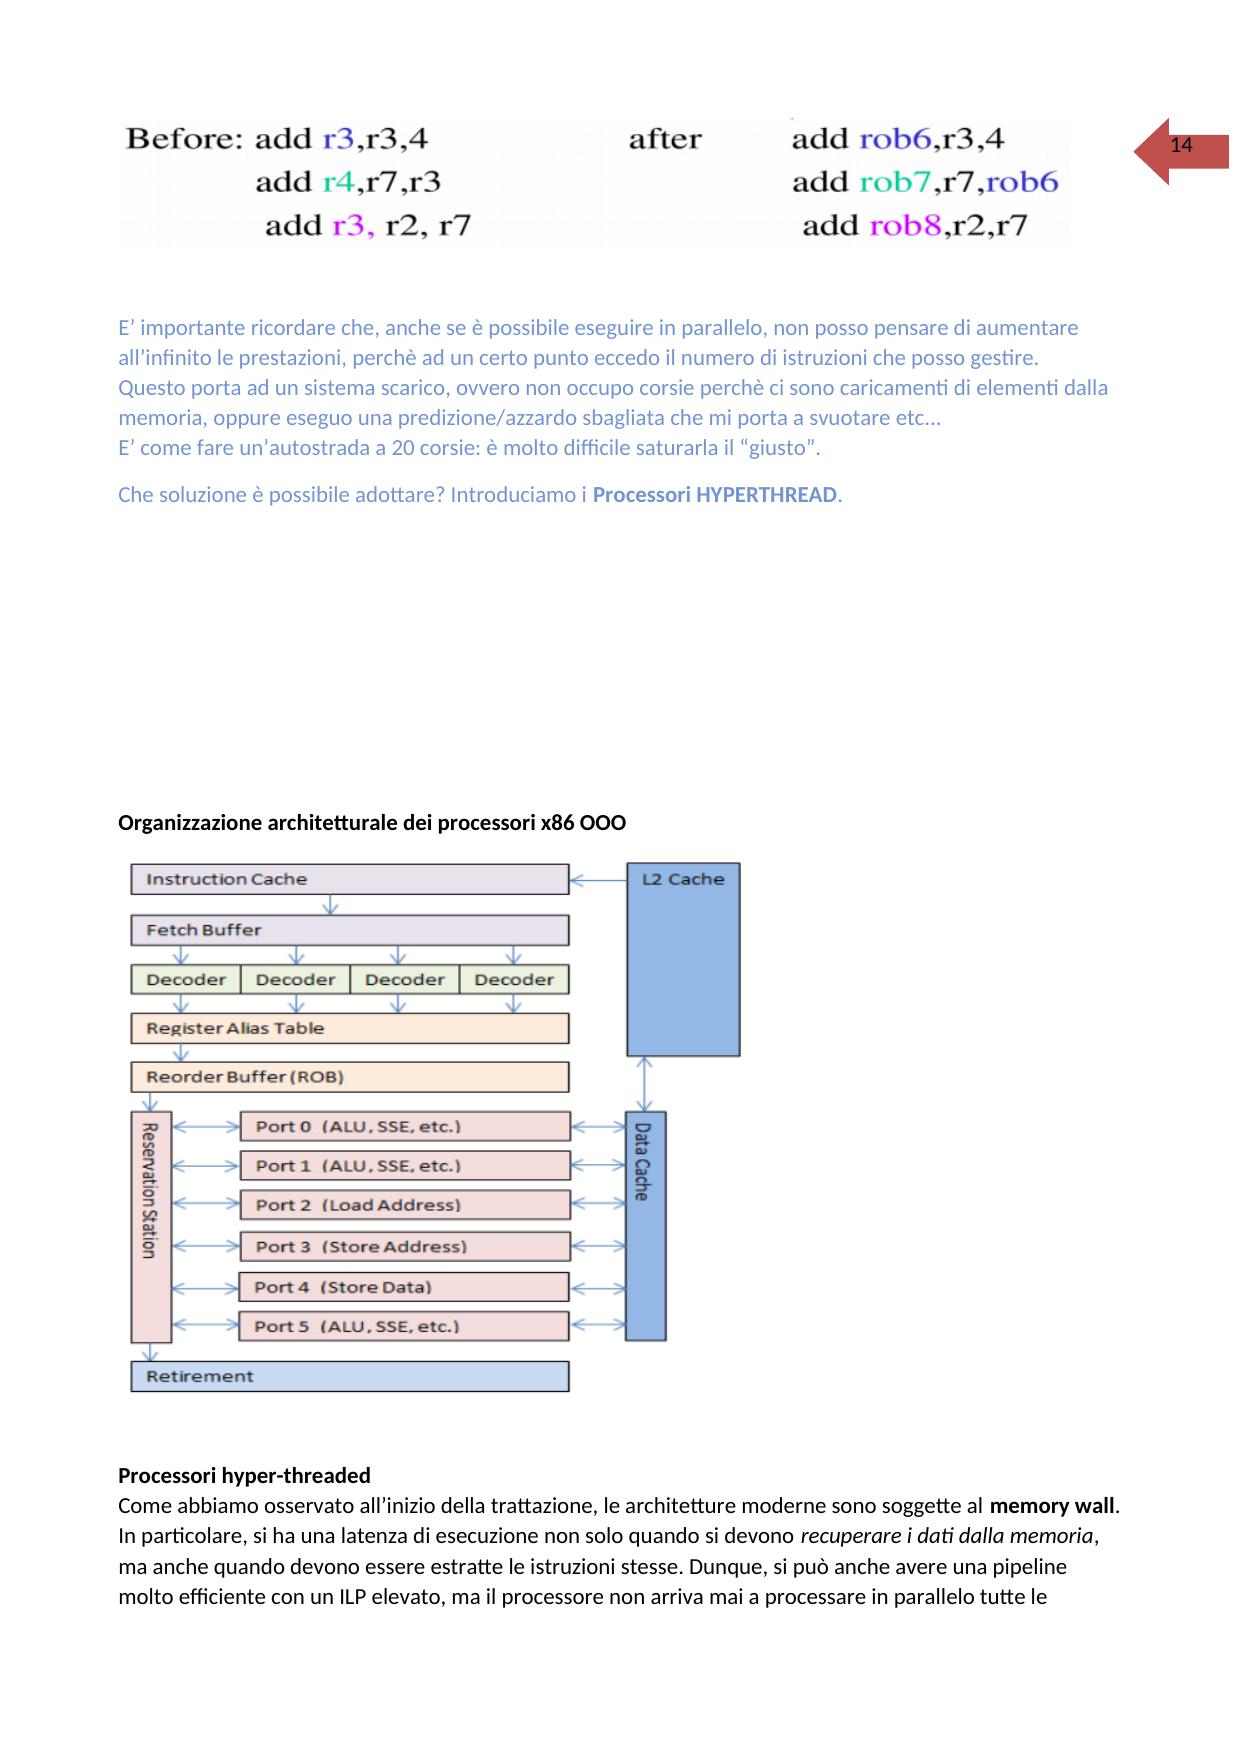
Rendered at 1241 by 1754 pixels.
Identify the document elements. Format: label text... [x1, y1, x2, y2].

text Che soluzione è possibile adottare? Introduciamo i Processori HYPERTHREAD. [118, 480, 1122, 508]
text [118, 1461, 1122, 1610]
picture [118, 855, 751, 1396]
text Organizzazione architetturale dei processori x86 OOO [118, 808, 1122, 836]
text E’ importante ricordare che, anche se è possibile eseguire in parallelo, non posso pensare di aumentare all’infinito le prestazioni, perchè ad un certo punto eccedo il numero di istruzioni che posso gestire. Questo porta ad un sistema scarico, ovvero non occupo corsie perchè ci sono caricamenti di elementi dalla memoria, oppure eseguo una predizione/azzardo sbagliata che mi porta a svuotare etc... E’ come fare un’autostrada a 20 corsie: è molto difficile saturarla il “giusto”. [118, 313, 1122, 461]
picture [118, 118, 1071, 247]
